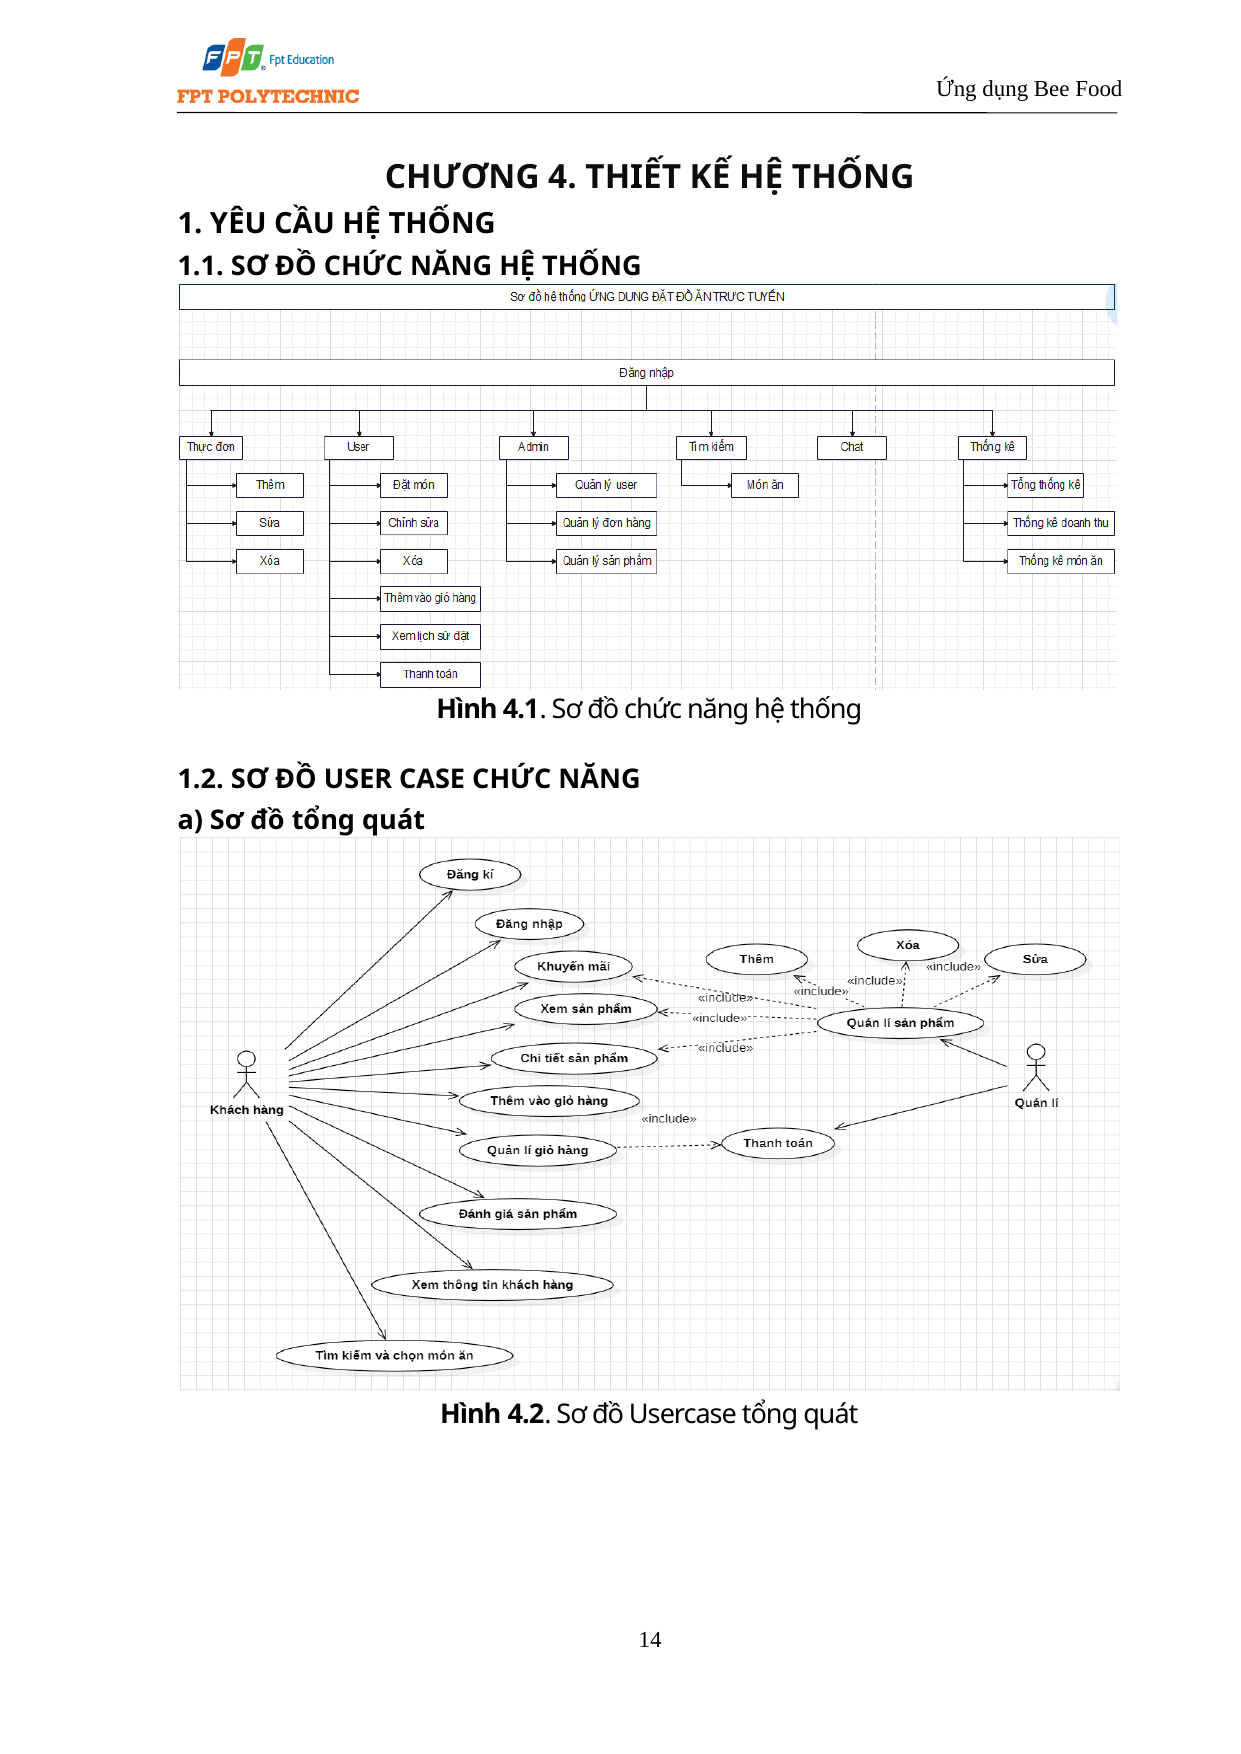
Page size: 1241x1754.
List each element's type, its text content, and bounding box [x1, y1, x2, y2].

subtitle 1.2. SƠ ĐỒ USER CASE CHỨC NĂNG [177, 759, 1122, 796]
picture [177, 38, 361, 103]
subtitle 1.1. SƠ ĐỒ CHỨC NĂNG HỆ THỐNG [177, 246, 1122, 283]
subtitle 1. YÊU CẦU HỆ THỐNG [177, 202, 1122, 242]
picture [177, 283, 1118, 690]
title Hình 4.2. Sơ đồ Usercase tổng quát [177, 1394, 1122, 1431]
title Hình 4.1. Sơ đồ chức năng hệ thống [177, 689, 1122, 726]
picture [179, 837, 1120, 1391]
subtitle a) Sơ đồ tổng quát [177, 800, 1122, 837]
subtitle CHƯƠNG 4. THIẾT KẾ HỆ THỐNG [177, 153, 1122, 198]
